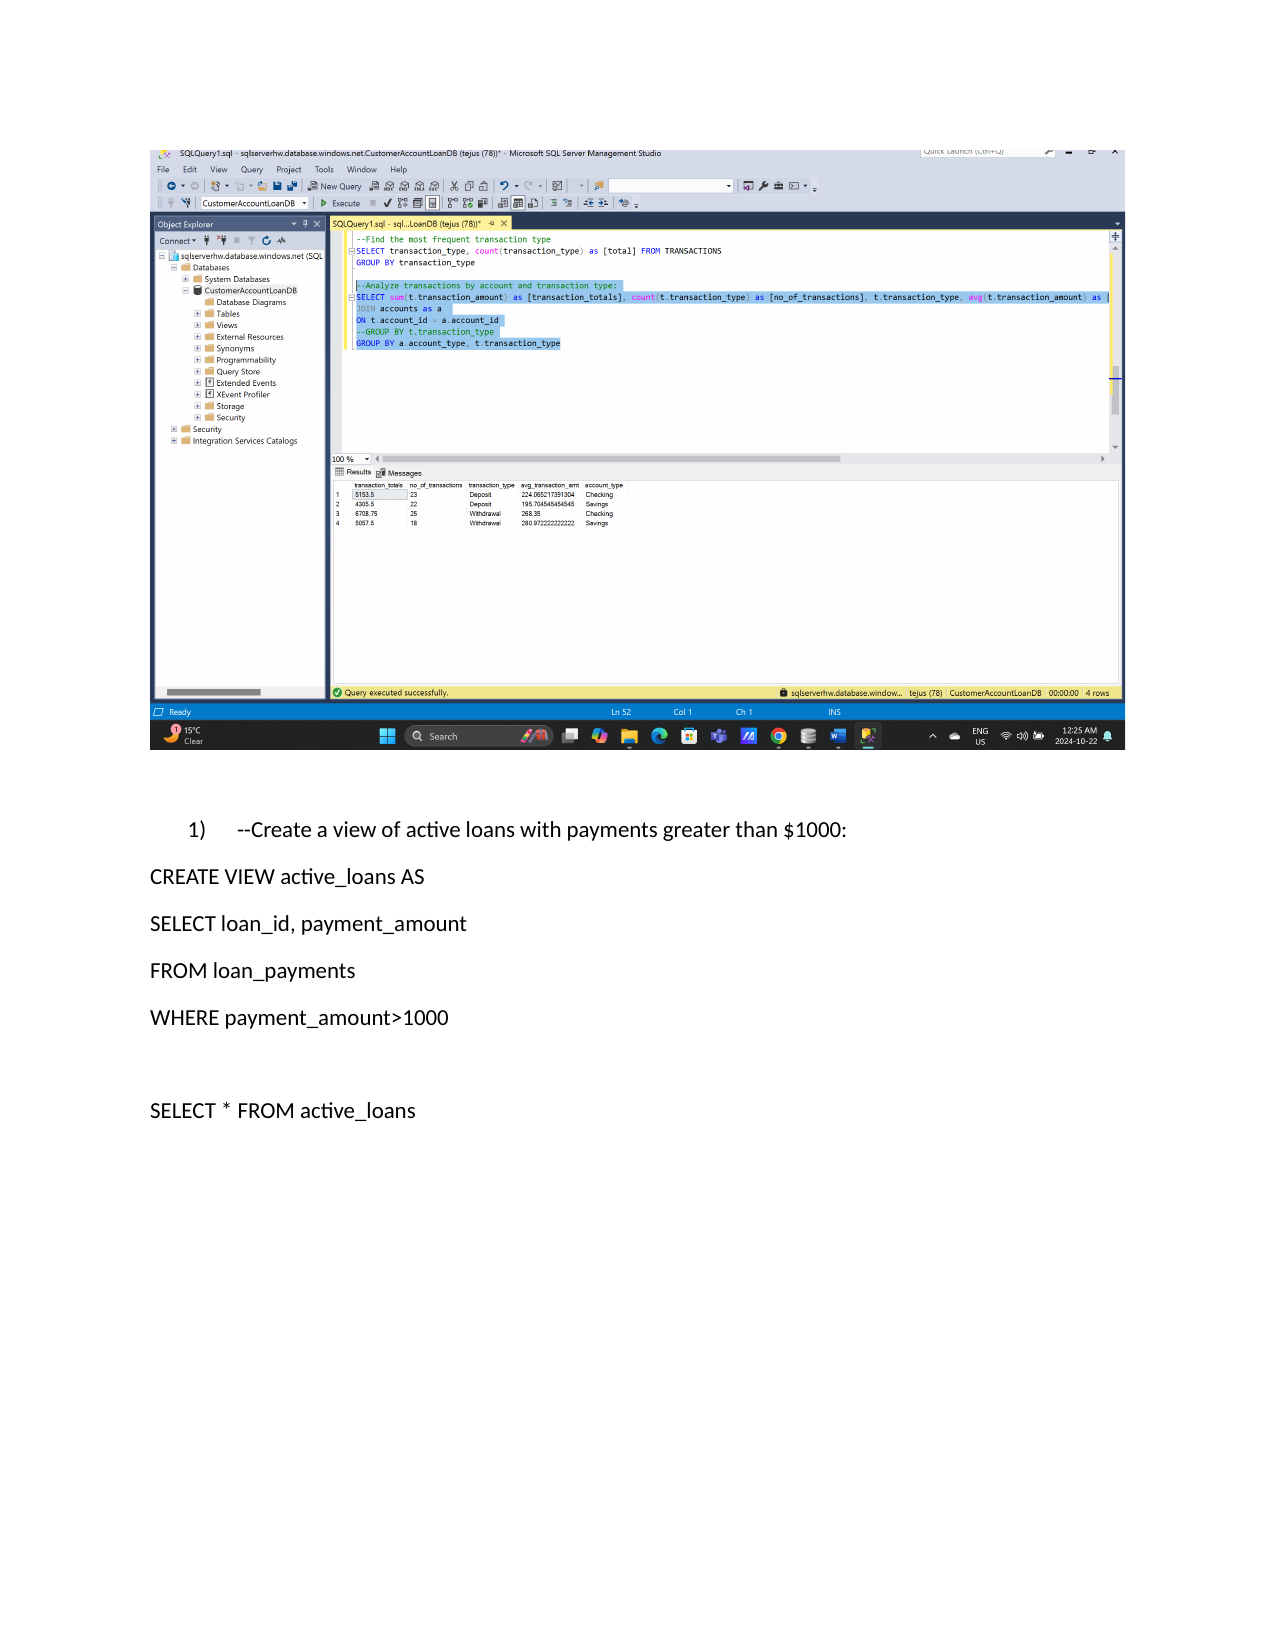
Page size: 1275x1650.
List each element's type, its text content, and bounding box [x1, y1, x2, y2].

text SELECT * FROM active_loans [150, 1096, 1125, 1124]
list --Create a view of active loans with payments greater than $1000: [187, 815, 1125, 843]
text CREATE VIEW active_loans AS [150, 862, 1125, 890]
text WHERE payment_amount>1000 [150, 1003, 1125, 1031]
picture [150, 150, 1125, 750]
text FROM loan_payments [150, 956, 1125, 984]
text SELECT loan_id, payment_amount [150, 909, 1125, 937]
